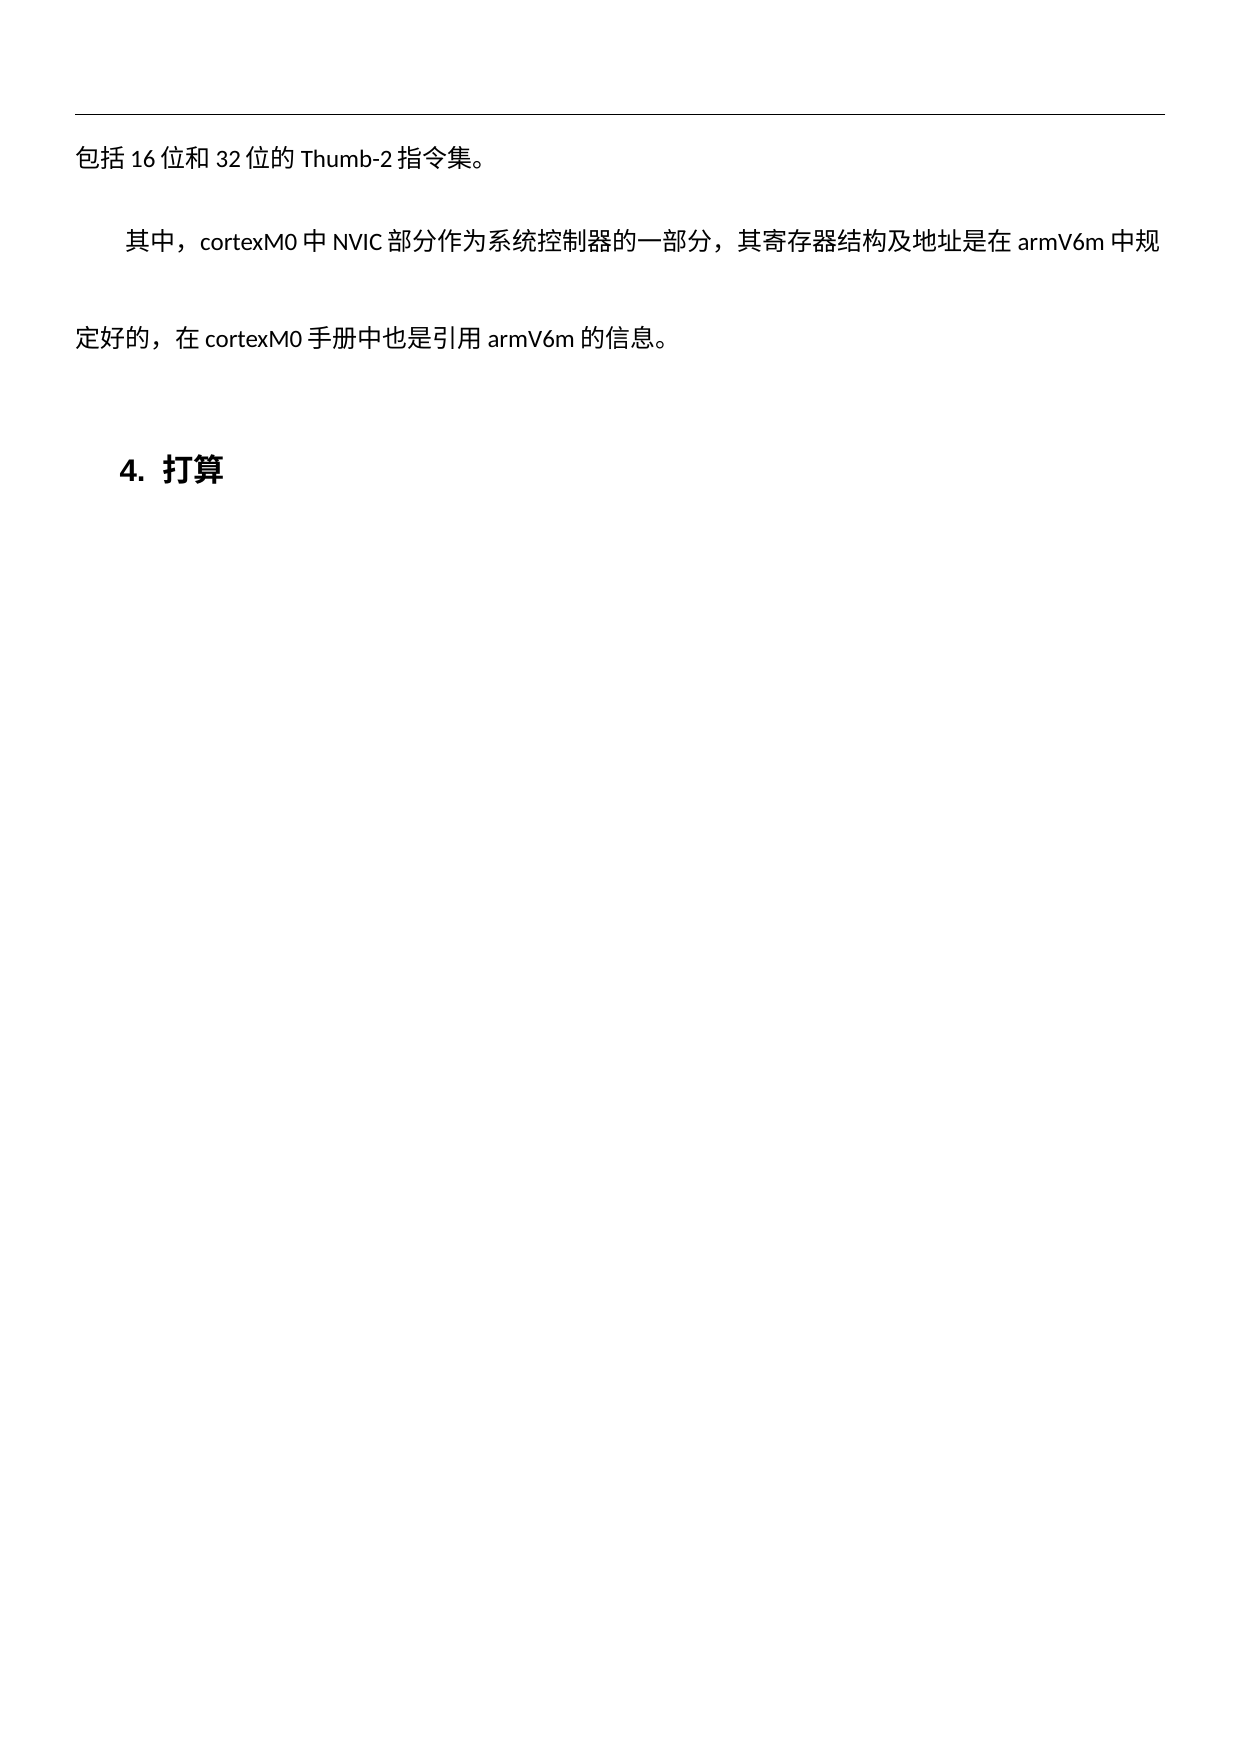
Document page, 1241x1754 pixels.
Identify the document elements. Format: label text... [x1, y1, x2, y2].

subtitle 打算 [119, 435, 1165, 500]
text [75, 124, 1165, 189]
text 其中，cortexM0中NVIC部分作为系统控制器的一部分，其寄存器结构及地址是在armV6m中规定好的，在cortexM0手册中也是引用armV6m的信息。 [75, 207, 1165, 369]
